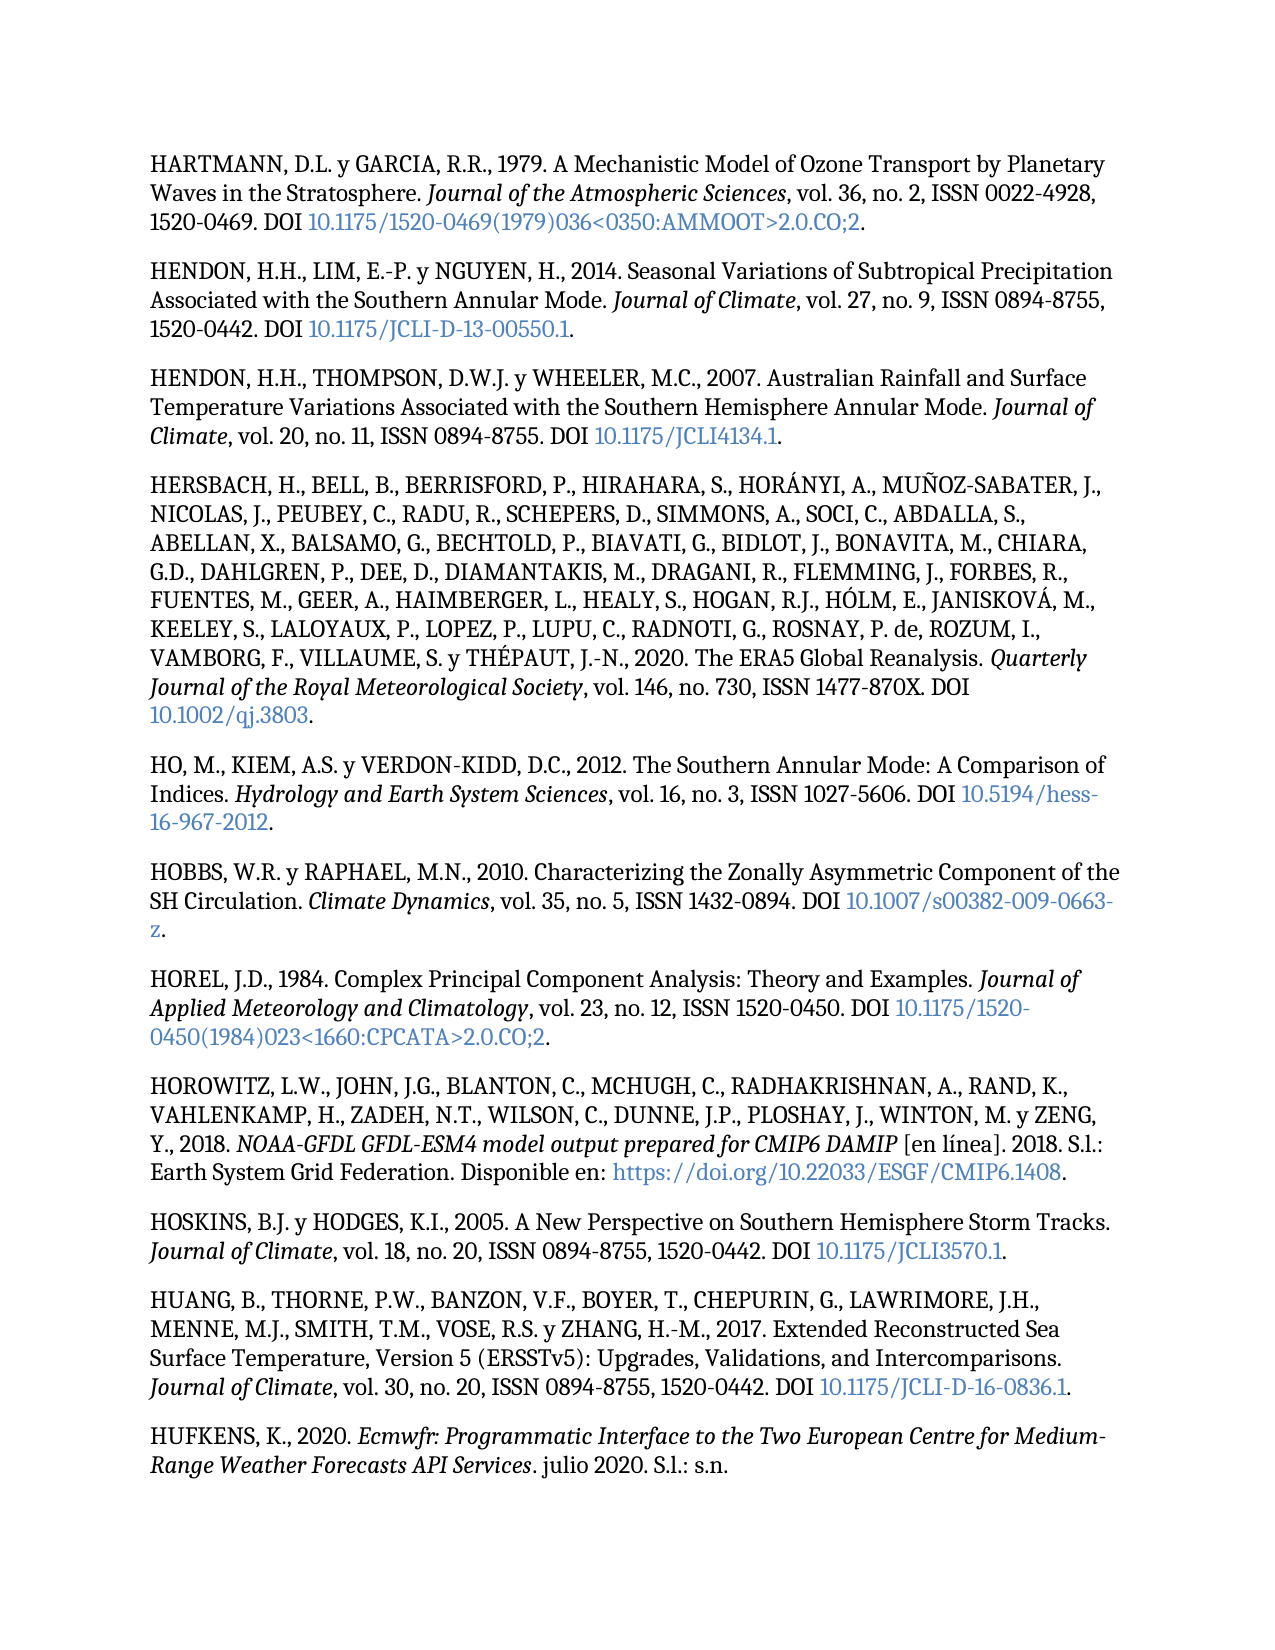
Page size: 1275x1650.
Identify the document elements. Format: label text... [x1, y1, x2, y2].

text HARTMANN, D.L. y GARCIA, R.R., 1979. A Mechanistic Model of Ozone Transport by Planetary Waves in the Stratosphere. Journal of the Atmospheric Sciences, vol. 36, no. 2, ISSN 0022-4928, 1520-0469. DOI 10.1175/1520-0469(1979)036<0350:AMMOOT>2.0.CO;2. [150, 150, 1125, 236]
text HOREL, J.D., 1984. Complex Principal Component Analysis: Theory and Examples. Journal of Applied Meteorology and Climatology, vol. 23, no. 12, ISSN 1520-0450. DOI 10.1175/1520-0450(1984)023<1660:CPCATA>2.0.CO;2. [150, 965, 1125, 1051]
text HOROWITZ, L.W., JOHN, J.G., BLANTON, C., MCHUGH, C., RADHAKRISHNAN, A., RAND, K., VAHLENKAMP, H., ZADEH, N.T., WILSON, C., DUNNE, J.P., PLOSHAY, J., WINTON, M. y ZENG, Y., 2018. NOAA-GFDL GFDL-ESM4 model output prepared for CMIP6 DAMIP [en línea]. 2018. S.l.: Earth System Grid Federation. Disponible en: https://doi.org/10.22033/ESGF/CMIP6.1408. [150, 1072, 1125, 1187]
text HOSKINS, B.J. y HODGES, K.I., 2005. A New Perspective on Southern Hemisphere Storm Tracks. Journal of Climate, vol. 18, no. 20, ISSN 0894-8755, 1520-0442. DOI 10.1175/JCLI3570.1. [150, 1208, 1125, 1265]
text HUANG, B., THORNE, P.W., BANZON, V.F., BOYER, T., CHEPURIN, G., LAWRIMORE, J.H., MENNE, M.J., SMITH, T.M., VOSE, R.S. y ZHANG, H.-M., 2017. Extended Reconstructed Sea Surface Temperature, Version 5 (ERSSTv5): Upgrades, Validations, and Intercomparisons. Journal of Climate, vol. 30, no. 20, ISSN 0894-8755, 1520-0442. DOI 10.1175/JCLI-D-16-0836.1. [150, 1286, 1125, 1401]
text HERSBACH, H., BELL, B., BERRISFORD, P., HIRAHARA, S., HORÁNYI, A., MUÑOZ-SABATER, J., NICOLAS, J., PEUBEY, C., RADU, R., SCHEPERS, D., SIMMONS, A., SOCI, C., ABDALLA, S., ABELLAN, X., BALSAMO, G., BECHTOLD, P., BIAVATI, G., BIDLOT, J., BONAVITA, M., CHIARA, G.D., DAHLGREN, P., DEE, D., DIAMANTAKIS, M., DRAGANI, R., FLEMMING, J., FORBES, R., FUENTES, M., GEER, A., HAIMBERGER, L., HEALY, S., HOGAN, R.J., HÓLM, E., JANISKOVÁ, M., KEELEY, S., LALOYAUX, P., LOPEZ, P., LUPU, C., RADNOTI, G., ROSNAY, P. de, ROZUM, I., VAMBORG, F., VILLAUME, S. y THÉPAUT, J.-N., 2020. The ERA5 Global Reanalysis. Quarterly Journal of the Royal Meteorological Society, vol. 146, no. 730, ISSN 1477-870X. DOI 10.1002/qj.3803. [150, 471, 1125, 730]
text HENDON, H.H., THOMPSON, D.W.J. y WHEELER, M.C., 2007. Australian Rainfall and Surface Temperature Variations Associated with the Southern Hemisphere Annular Mode. Journal of Climate, vol. 20, no. 11, ISSN 0894-8755. DOI 10.1175/JCLI4134.1. [150, 364, 1125, 450]
text HOBBS, W.R. y RAPHAEL, M.N., 2010. Characterizing the Zonally Asymmetric Component of the SH Circulation. Climate Dynamics, vol. 35, no. 5, ISSN 1432-0894. DOI 10.1007/s00382-009-0663-z. [150, 858, 1125, 944]
text HUFKENS, K., 2020. Ecmwfr: Programmatic Interface to the Two European Centre for Medium-Range Weather Forecasts API Services. julio 2020. S.l.: s.n. [150, 1422, 1125, 1479]
text HENDON, H.H., LIM, E.-P. y NGUYEN, H., 2014. Seasonal Variations of Subtropical Precipitation Associated with the Southern Annular Mode. Journal of Climate, vol. 27, no. 9, ISSN 0894-8755, 1520-0442. DOI 10.1175/JCLI-D-13-00550.1. [150, 257, 1125, 343]
text HO, M., KIEM, A.S. y VERDON-KIDD, D.C., 2012. The Southern Annular Mode: A Comparison of Indices. Hydrology and Earth System Sciences, vol. 16, no. 3, ISSN 1027-5606. DOI 10.5194/hess-16-967-2012. [150, 751, 1125, 837]
